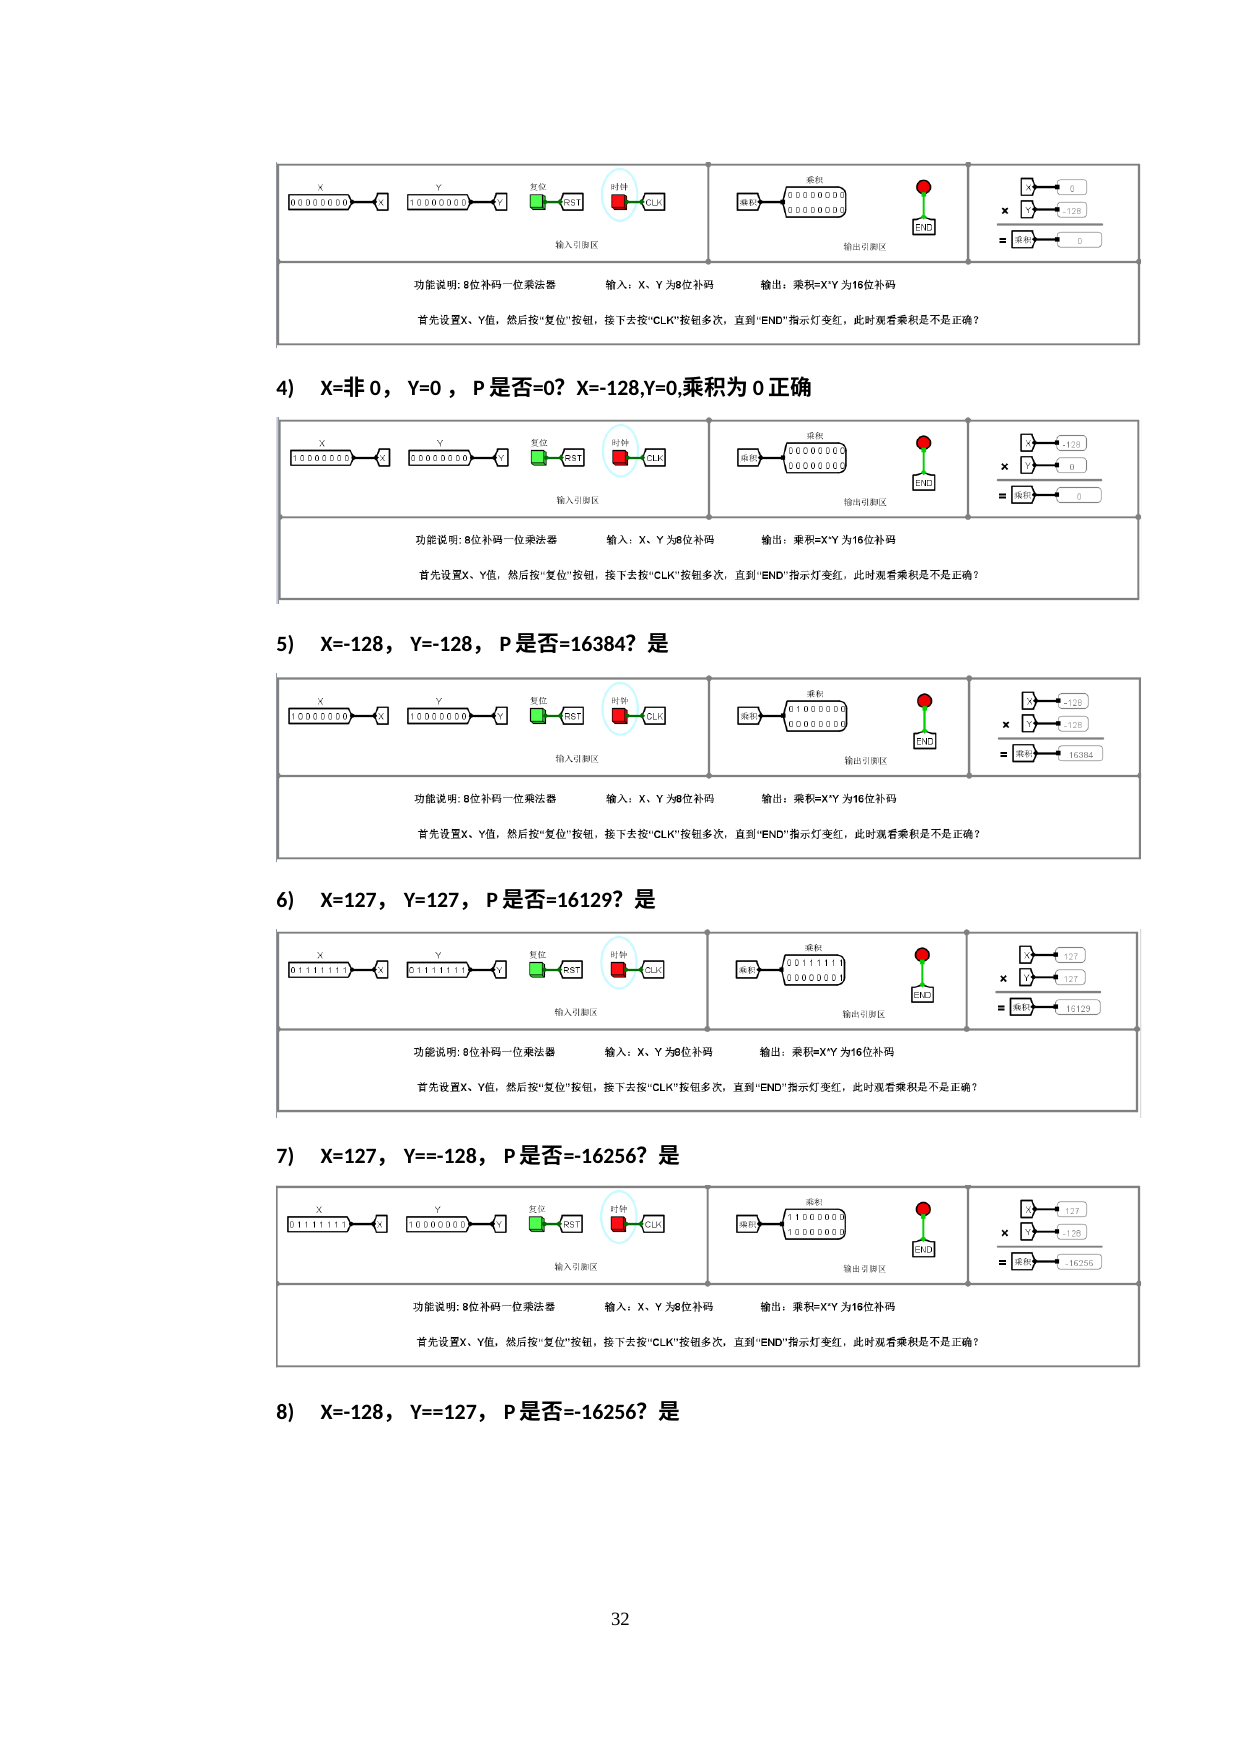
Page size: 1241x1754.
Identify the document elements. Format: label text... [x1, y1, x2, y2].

list X=非0， Y=0 ， P是否=0？X=-128,Y=0,乘积为0正确 [276, 369, 1053, 402]
picture [276, 417, 1142, 604]
list X=127， Y==-128， P是否=-16256？是 [276, 1137, 1053, 1170]
list X=-128， Y==127， P是否=-16256？是 [276, 1393, 1053, 1426]
list X=127， Y=127， P是否=16129？是 [276, 881, 1053, 914]
list X=-128， Y=-128， P是否=16384？是 [276, 626, 1053, 658]
picture [276, 673, 1142, 862]
picture [276, 162, 1142, 348]
picture [276, 929, 1142, 1118]
picture [276, 1185, 1142, 1370]
